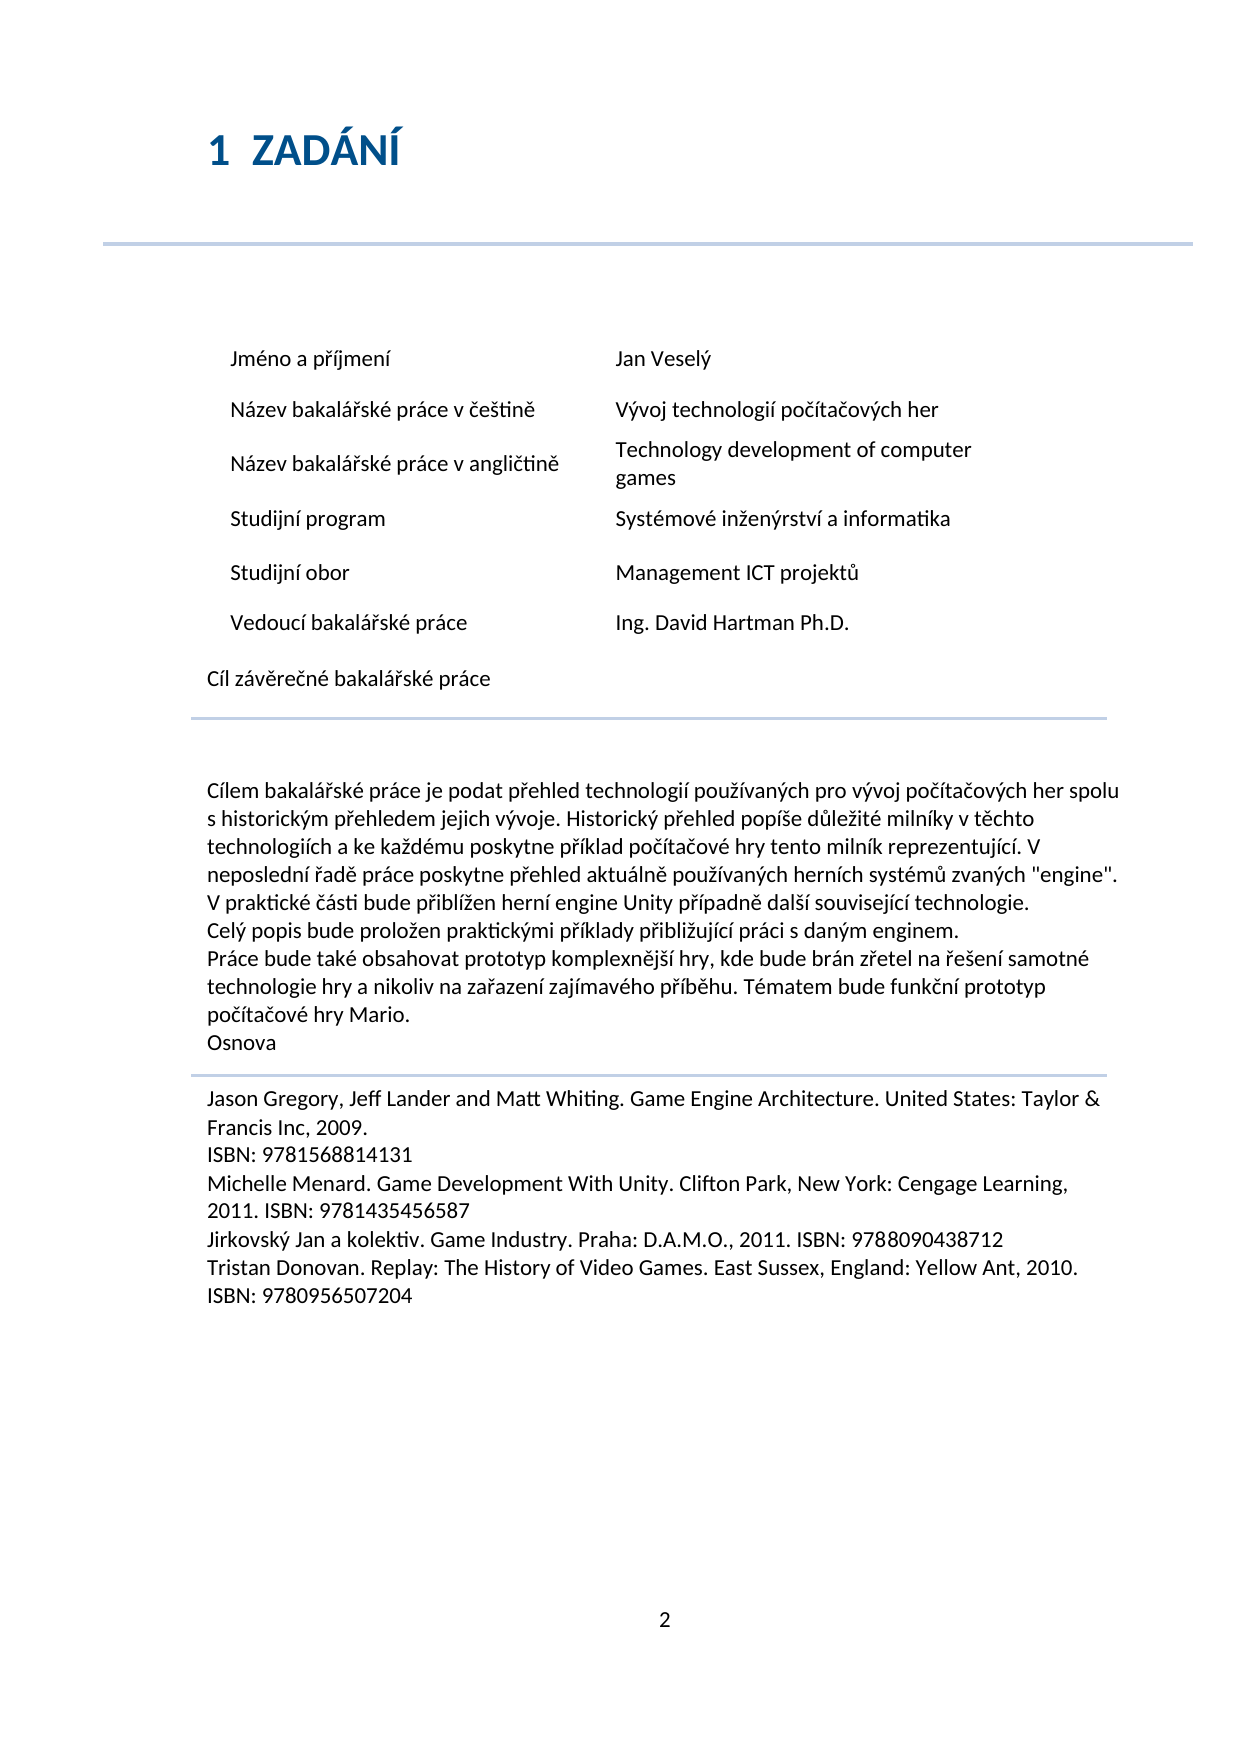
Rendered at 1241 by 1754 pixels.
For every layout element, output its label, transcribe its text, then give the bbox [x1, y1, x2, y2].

table_cell Technology development of computer games [615, 436, 1024, 492]
table_cell Systémové inženýrství a informatika [615, 492, 1024, 545]
text Osnova [207, 1028, 1123, 1057]
text ­Jason Gregory, Jeff Lander and Matt Whiting. Game Engine Architecture. United States: Taylor & Francis Inc, 2009. [207, 1057, 1123, 1141]
table_cell Studijní program [230, 492, 615, 545]
text Cílem bakalářské práce je podat přehled technologií používaných pro vývoj počítačových her spolu s historickým přehledem jejich vývoje. Historický přehled popíše důležité milníky v těchto technologiích a ke každému poskytne příklad počítačové hry tento milník reprezentující. V neposlední řadě práce poskytne přehled aktuálně používaných herních systémů zvaných "engine". V praktické části bude přiblížen herní engine Unity případně další související technologie. [207, 776, 1123, 916]
text ISBN: 978­1568814131 [207, 1141, 1123, 1169]
table_cell Vedoucí bakalářské práce [230, 599, 615, 636]
text ­Tristan Donovan. Replay: The History of Video Games. East Sussex, England: Yellow Ant, 2010. ISBN: 9780956507204 [207, 1253, 1123, 1309]
text ­Jirkovský Jan a kolektiv. Game Industry. Praha: D.A.M.O., 2011. ISBN: 978­80­904387­1­2 [207, 1225, 1123, 1253]
table_cell Vývoj technologií počítačových her [615, 382, 1024, 436]
text Celý popis bude proložen praktickými příklady přibližující práci s daným enginem. [207, 916, 1123, 944]
table_header Jméno a příjmení [230, 344, 615, 382]
table_header Jan Veselý [615, 344, 1024, 382]
table_cell Studijní obor [230, 545, 615, 598]
subtitle ZADÁNÍ [207, 121, 1123, 176]
text Práce bude také obsahovat prototyp komplexnější hry, kde bude brán zřetel na řešení samotné technologie hry a nikoliv na zařazení zajímavého příběhu. Tématem bude funkční prototyp počítačové hry Mario. [207, 944, 1123, 1028]
table_cell Název bakalářské práce v češtině [230, 382, 615, 436]
table_cell Ing. David Hartman Ph.D. [615, 599, 1024, 636]
text Cíl závěrečné bakalářské práce [207, 636, 1123, 692]
text ­Michelle Menard. Game Development With Unity. Clifton Park, New York: Cengage Learning, 2011. ISBN: 9781435456587 [207, 1169, 1123, 1225]
table_cell Název bakalářské práce v angličtině [230, 436, 615, 492]
table_cell Management ICT projektů [615, 545, 1024, 598]
